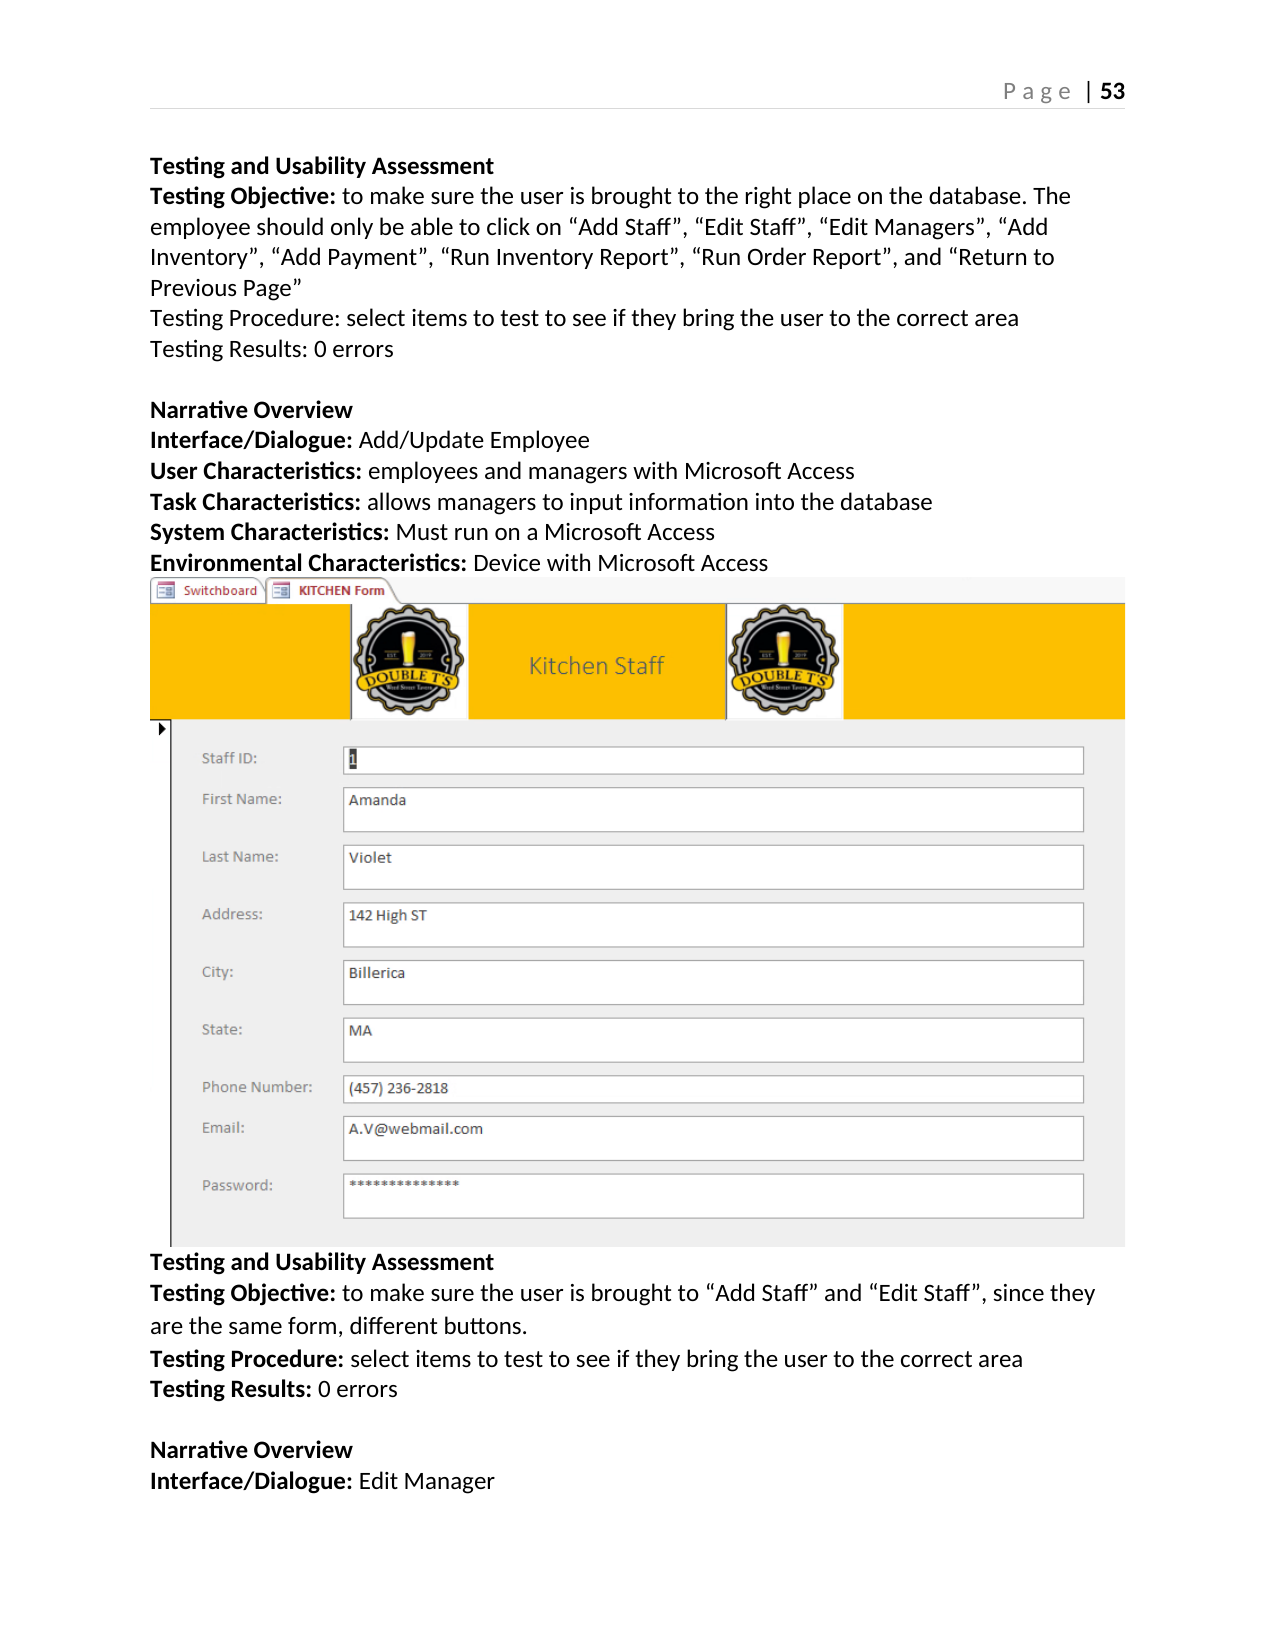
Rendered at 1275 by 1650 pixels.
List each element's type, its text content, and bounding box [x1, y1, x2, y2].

text Narrative Overview [150, 394, 1125, 425]
text Testing Procedure: select items to test to see if they bring the user to the correct area [150, 1343, 1125, 1373]
text Testing Results: 0 errors [150, 333, 1125, 364]
text System Characteristics: Must run on a Microsoft Access [150, 516, 1125, 547]
text Testing Objective: to make sure the user is brought to the right place on the database. The [150, 181, 1125, 211]
text Interface/Dialogue: Add/Update Employee [150, 425, 1125, 455]
text Testing and Usability Assessment [150, 1247, 1125, 1277]
text Testing and Usability Assessment [150, 150, 1125, 181]
text User Characteristics: employees and managers with Microsoft Access [150, 455, 1125, 486]
text Testing Objective: to make sure the user is brought to “Add Staff” and “Edit Staff”, since they are the same form, different buttons. [150, 1277, 1125, 1340]
text Environmental Characteristics: Device with Microsoft Access [150, 547, 1125, 577]
text Narrative Overview [150, 1434, 1125, 1465]
text Testing Results: 0 errors [150, 1373, 1125, 1404]
text Testing Procedure: select items to test to see if they bring the user to the correct area [150, 303, 1125, 333]
text Task Characteristics: allows managers to input information into the database [150, 486, 1125, 516]
picture [150, 577, 1125, 1247]
text employee should only be able to click on “Add Staff”, “Edit Staff”, “Edit Managers”, “Add Inventory”, “Add Payment”, “Run Inventory Report”, “Run Order Report”, and “Return to Previous Page” [150, 211, 1125, 303]
text Interface/Dialogue: Edit Manager [150, 1465, 1125, 1495]
